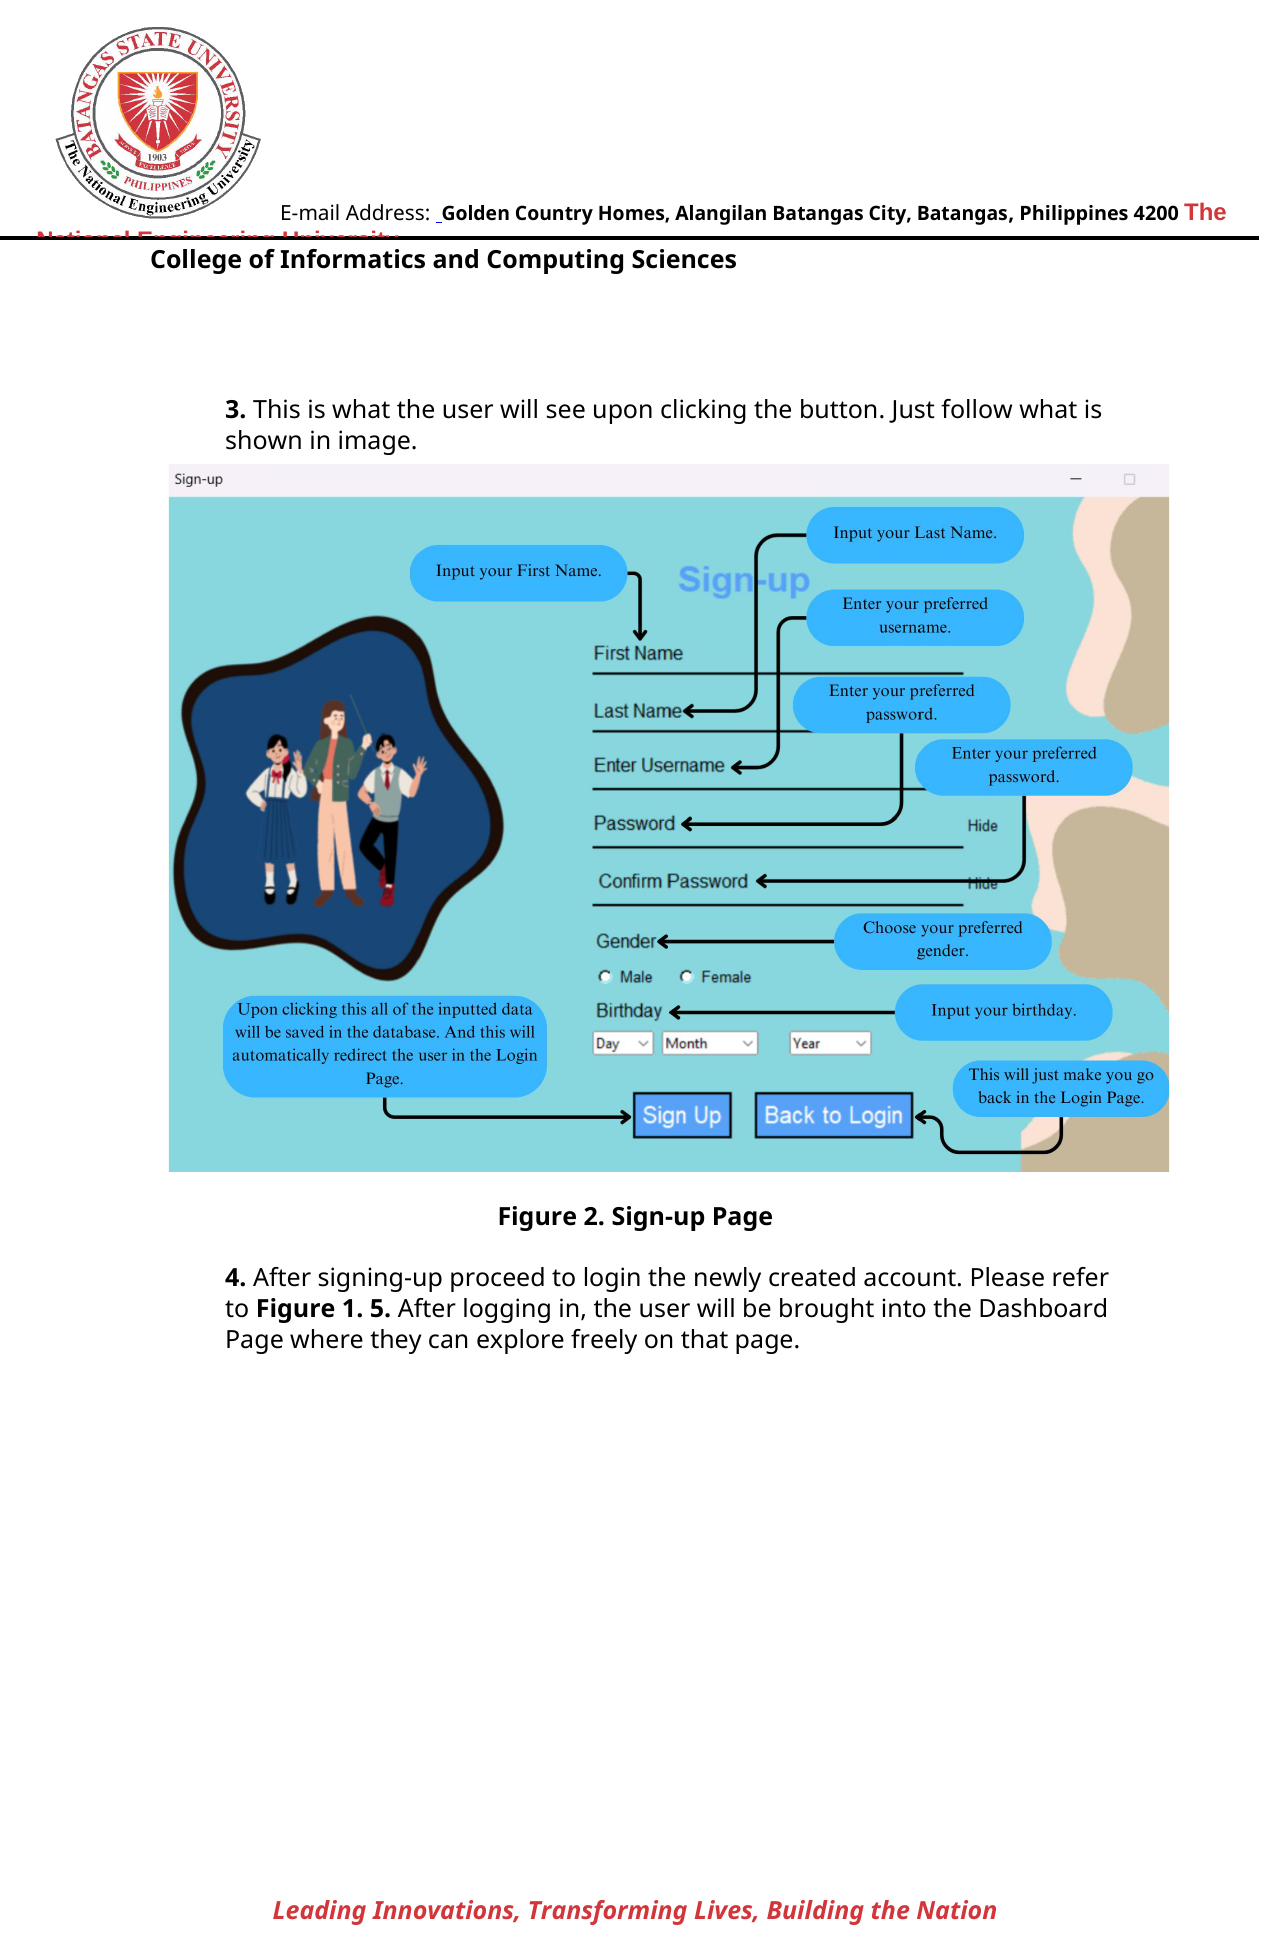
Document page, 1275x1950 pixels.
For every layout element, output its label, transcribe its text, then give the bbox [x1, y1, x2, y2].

text Figure 2. Sign-up Page [0, 1203, 1270, 1231]
picture [168, 464, 1170, 1172]
text Leading Innovations, Transforming Lives, Building the Nation [0, 1895, 1270, 1926]
text 4. After signing-up proceed to login the newly created account. Please refer to Figure 1. 5. After logging in, the user will be brought into the Dashboard Page where they can explore freely on that page. [225, 1262, 1120, 1355]
picture [54, 24, 262, 220]
table_header E-mail Address: Golden Country Homes, Alangilan Batangas City, Batangas, Philippines 4200 The National Engineering University Tel Nos.: (+63 43)425-0139 local 2222 / 2223 Alangilan Campus Republic of the Philippines BATANGAS STATE UNIVERSITY [0, 25, 1259, 236]
text 3. This is what the user will see upon clicking the button. Just follow what is shown in image. [225, 393, 1135, 455]
text College of Informatics and Computing Sciences [150, 247, 1270, 274]
